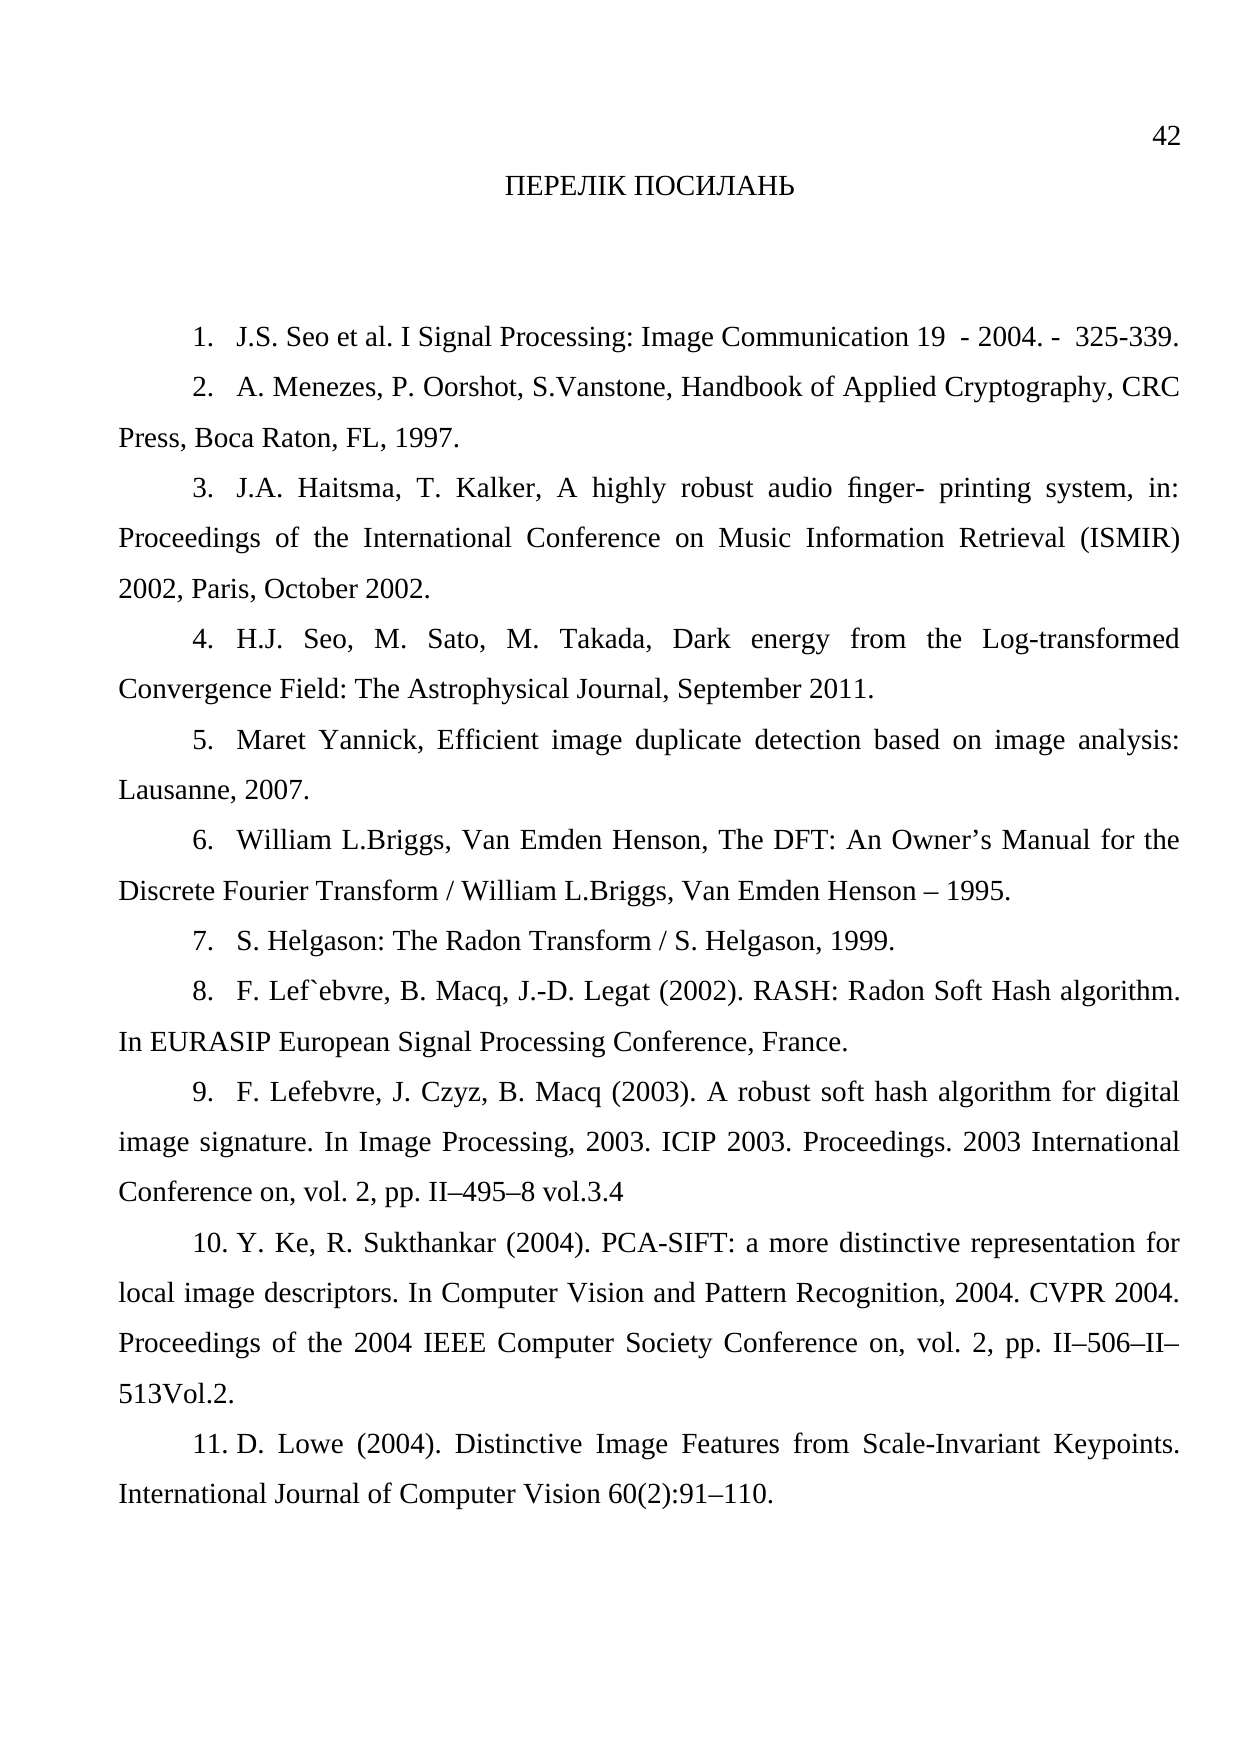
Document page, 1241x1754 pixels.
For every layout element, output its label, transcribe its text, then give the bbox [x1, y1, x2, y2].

list William L.Briggs, Van Emden Henson, The DFT: An Owner’s Manual for the Discrete Fourier Transform / William L.Briggs, Van Emden Henson – 1995. [118, 822, 1181, 906]
list F. Lef`ebvre, B. Macq, J.-D. Legat (2002). RASH: Radon Soft Hash algorithm. In EURASIP European Signal Processing Conference, France. [118, 973, 1181, 1057]
list Y. Ke, R. Sukthankar (2004). PCA-SIFT: a more distinctive representation for local image descriptors. In Computer Vision and Pattern Recognition, 2004. CVPR 2004. Proceedings of the 2004 IEEE Computer Society Conference on, vol. 2, pp. II–506–II–513Vol.2. [118, 1225, 1181, 1409]
list H.J. Seo, M. Sato, M. Takada, Dark energy from the Log-transformed Convergence Field: The Astrophysical Journal, September 2011. [118, 621, 1181, 705]
list F. Lefebvre, J. Czyz, B. Macq (2003). A robust soft hash algorithm for digital image signature. In Image Processing, 2003. ICIP 2003. Proceedings. 2003 International Conference on, vol. 2, pp. II–495–8 vol.3.4 [118, 1074, 1181, 1208]
list Maret Yannick, Efficient image duplicate detection based on image analysis: Lausanne, 2007. [118, 722, 1181, 806]
list J.A. Haitsma, T. Kalker, A highly robust audio ﬁnger- printing system, in: Proceedings of the International Conference on Music Information Retrieval (ISMIR) 2002, Paris, October 2002. [118, 470, 1181, 604]
list J.S. Seo et al. I Signal Processing: Image Communication 19 - 2004. - 325-339. [118, 319, 1181, 353]
subtitle Перелік посилань [118, 168, 1181, 202]
list S. Helgason: The Radon Transform / S. Helgason, 1999. [118, 923, 1181, 957]
list A. Menezes, P. Oorshot, S.Vanstone, Handbook of Applied Cryptography, CRC Press, Boca Raton, FL, 1997. [118, 369, 1181, 453]
list D. Lowe (2004). Distinctive Image Features from Scale-Invariant Keypoints. International Journal of Computer Vision 60(2):91–110. [118, 1426, 1181, 1510]
